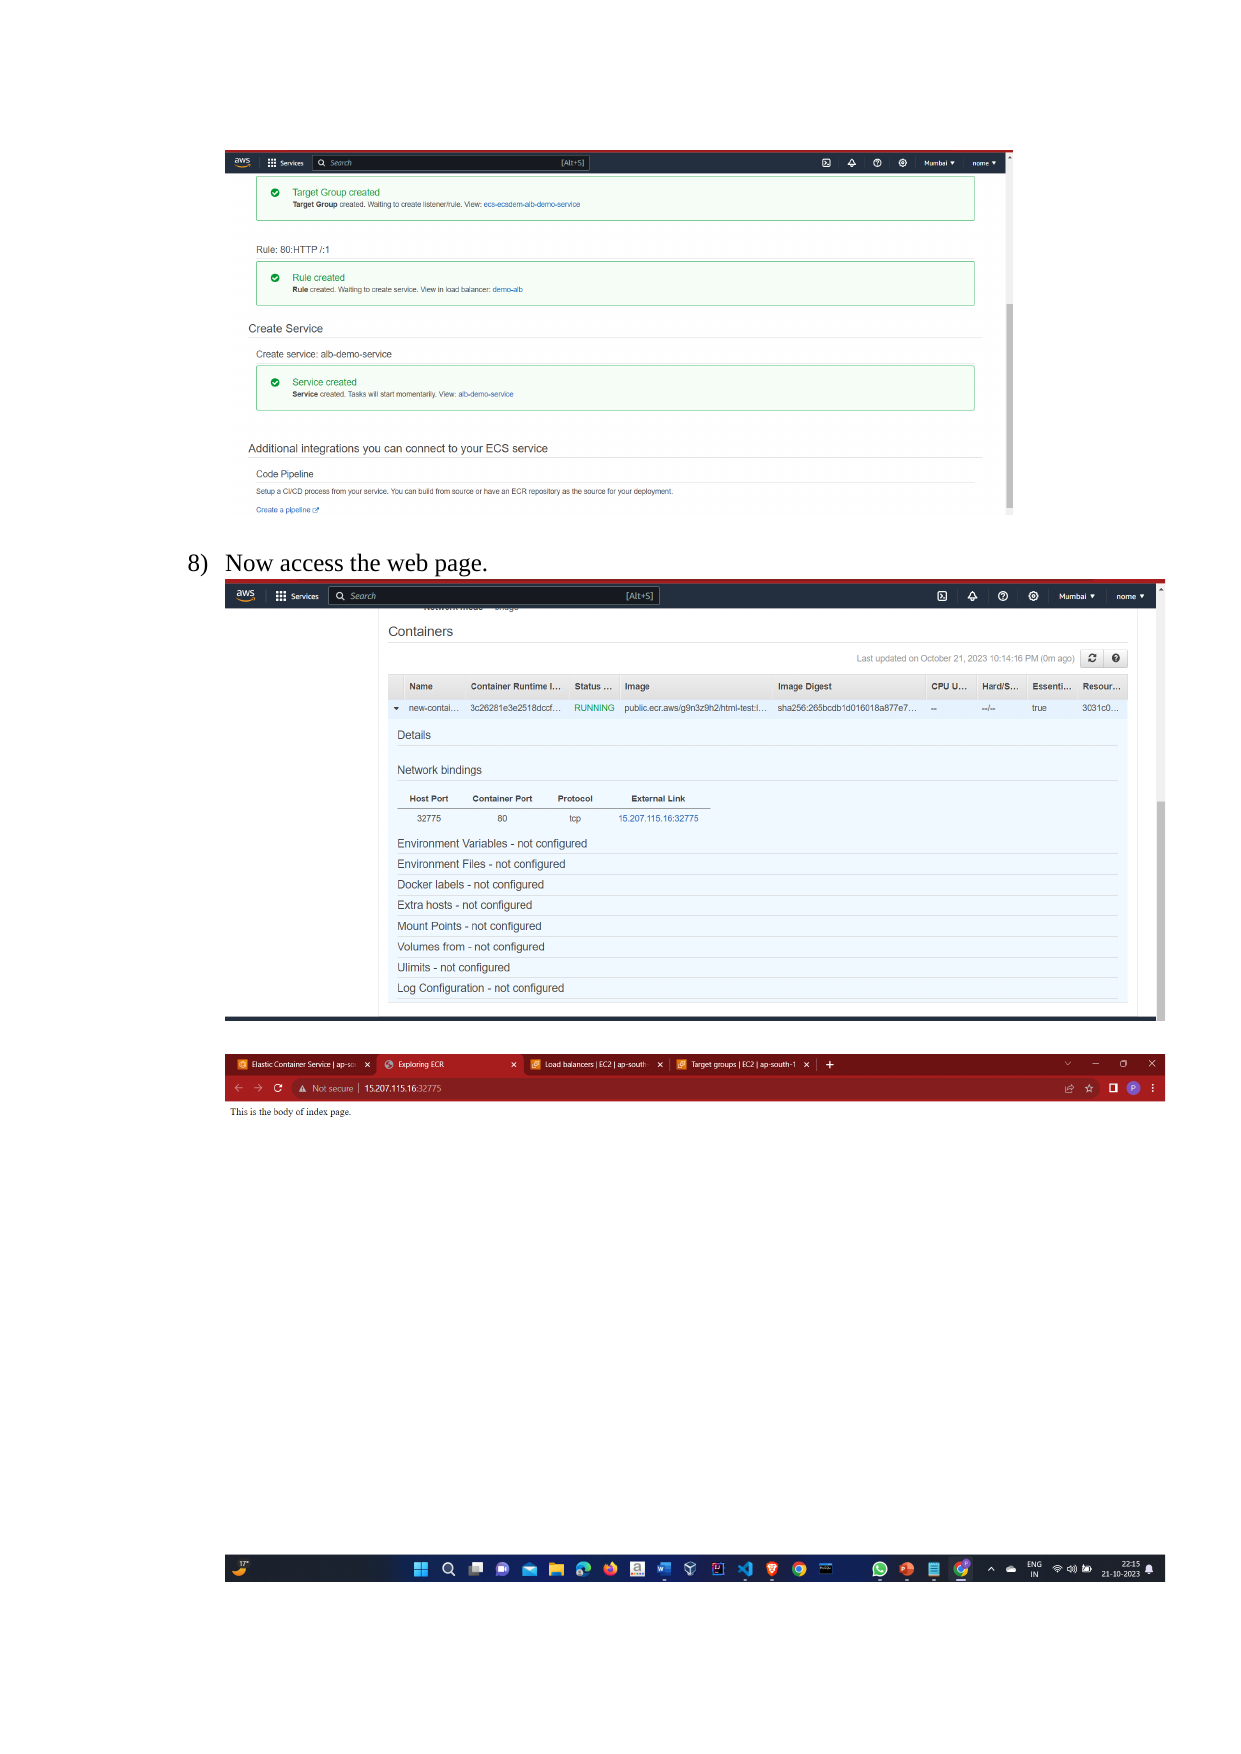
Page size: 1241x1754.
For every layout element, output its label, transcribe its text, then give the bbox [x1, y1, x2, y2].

picture [225, 1054, 1166, 1582]
picture [225, 579, 1166, 1021]
picture [225, 150, 1013, 515]
list Now access the web page. [187, 548, 1090, 577]
